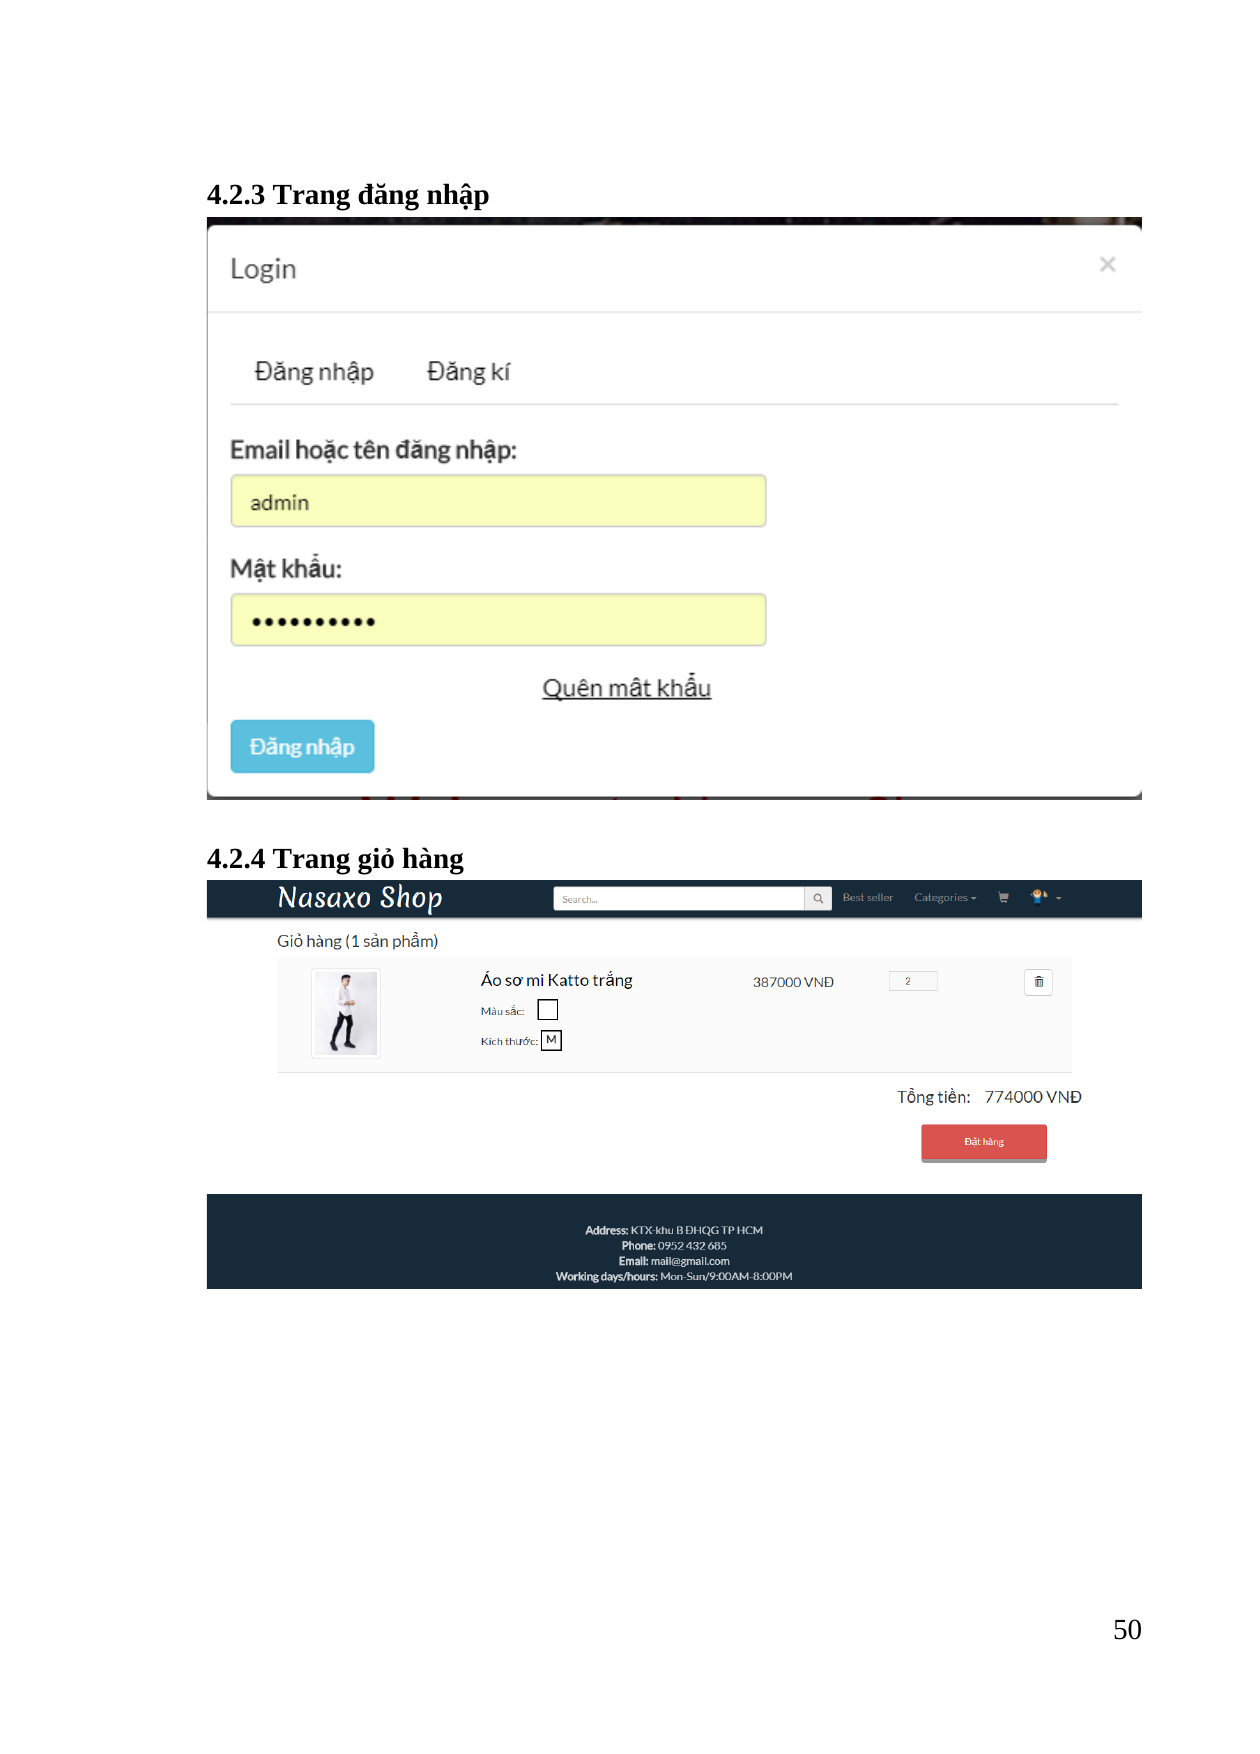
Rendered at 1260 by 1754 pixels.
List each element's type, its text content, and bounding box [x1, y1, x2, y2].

picture [206, 217, 1142, 800]
subtitle 4.2.3 Trang đăng nhập [207, 177, 1142, 211]
picture [206, 880, 1142, 1289]
subtitle 4.2.4 Trang giỏ hàng [207, 841, 1142, 874]
